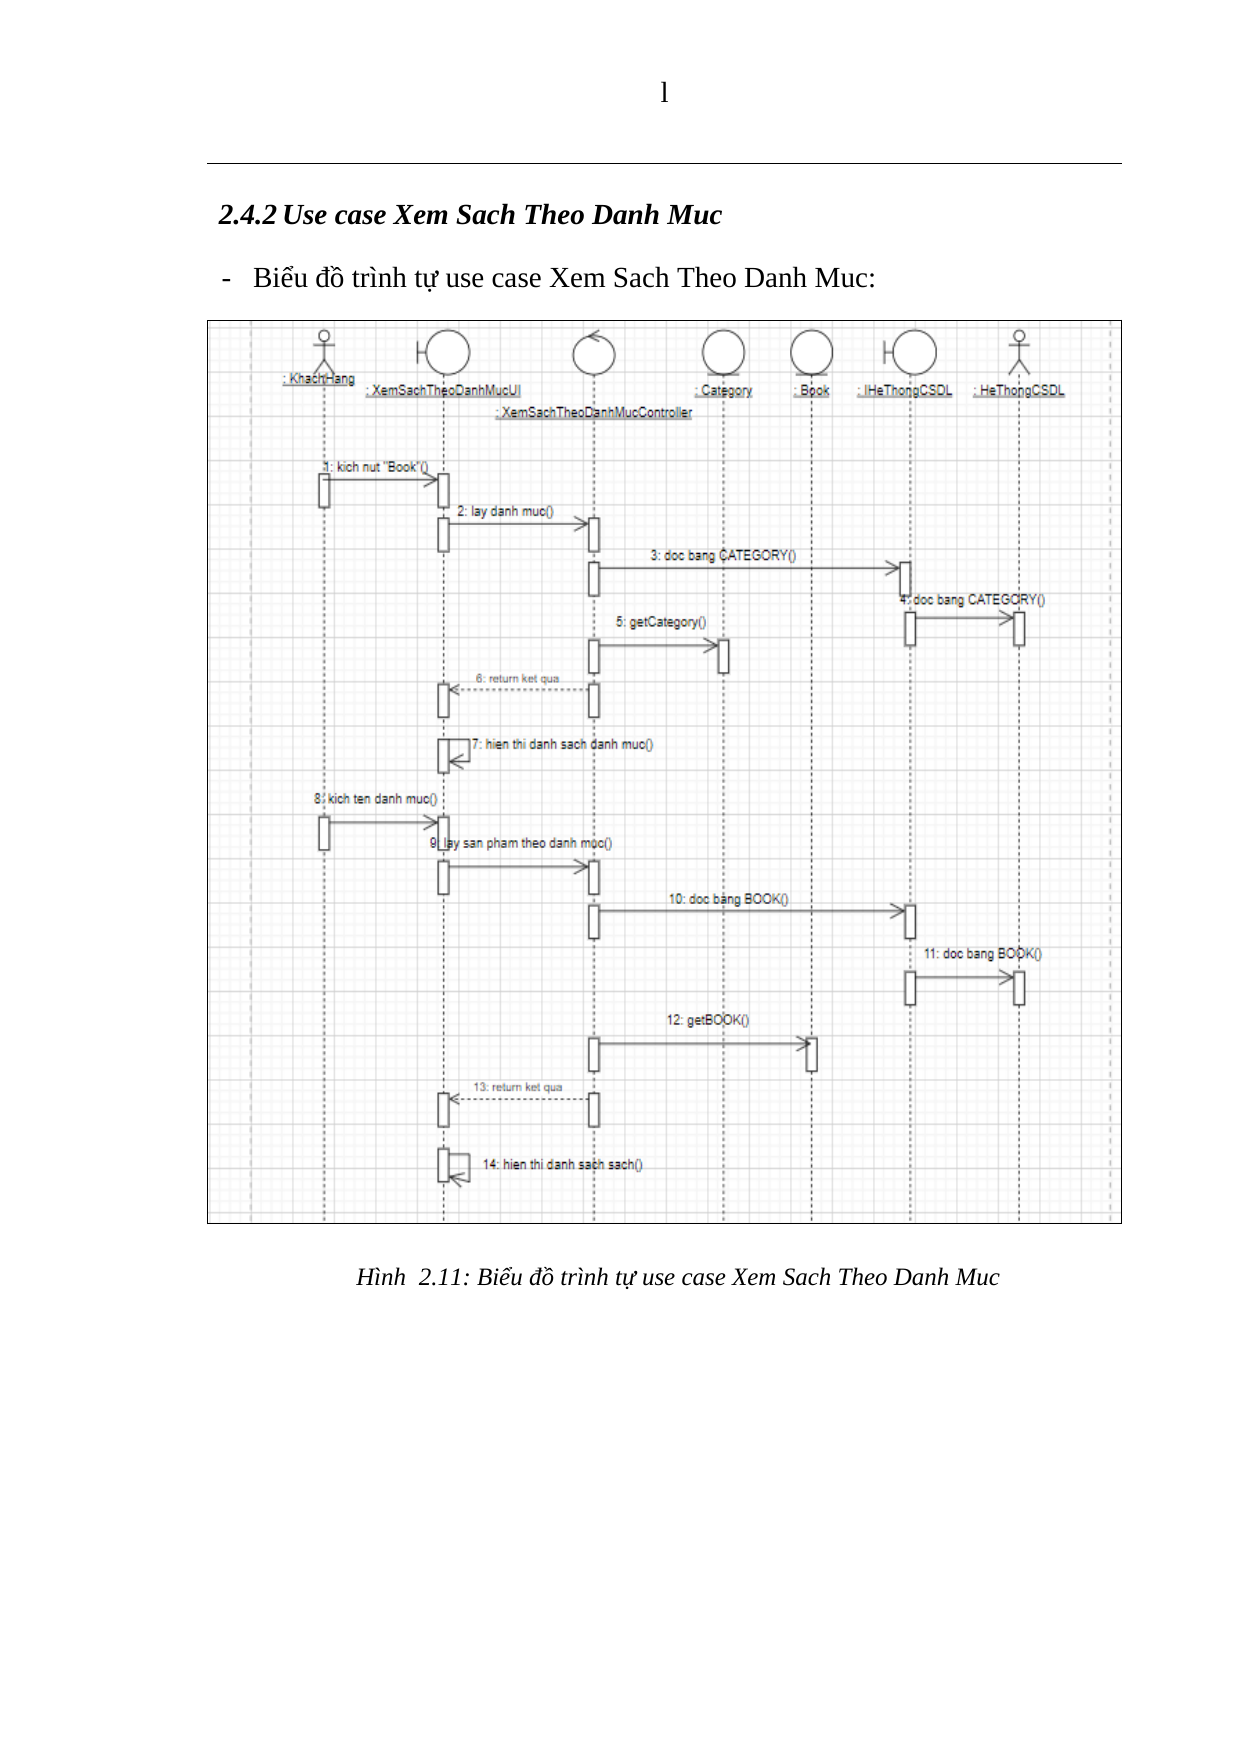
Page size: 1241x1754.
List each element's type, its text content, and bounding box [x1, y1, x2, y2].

picture [208, 321, 1121, 1223]
subtitle Use case Xem Sach Theo Danh Muc [218, 197, 1122, 231]
text - Biểu đồ trình tự use case Xem Sach Theo Danh Muc: [207, 260, 1122, 294]
